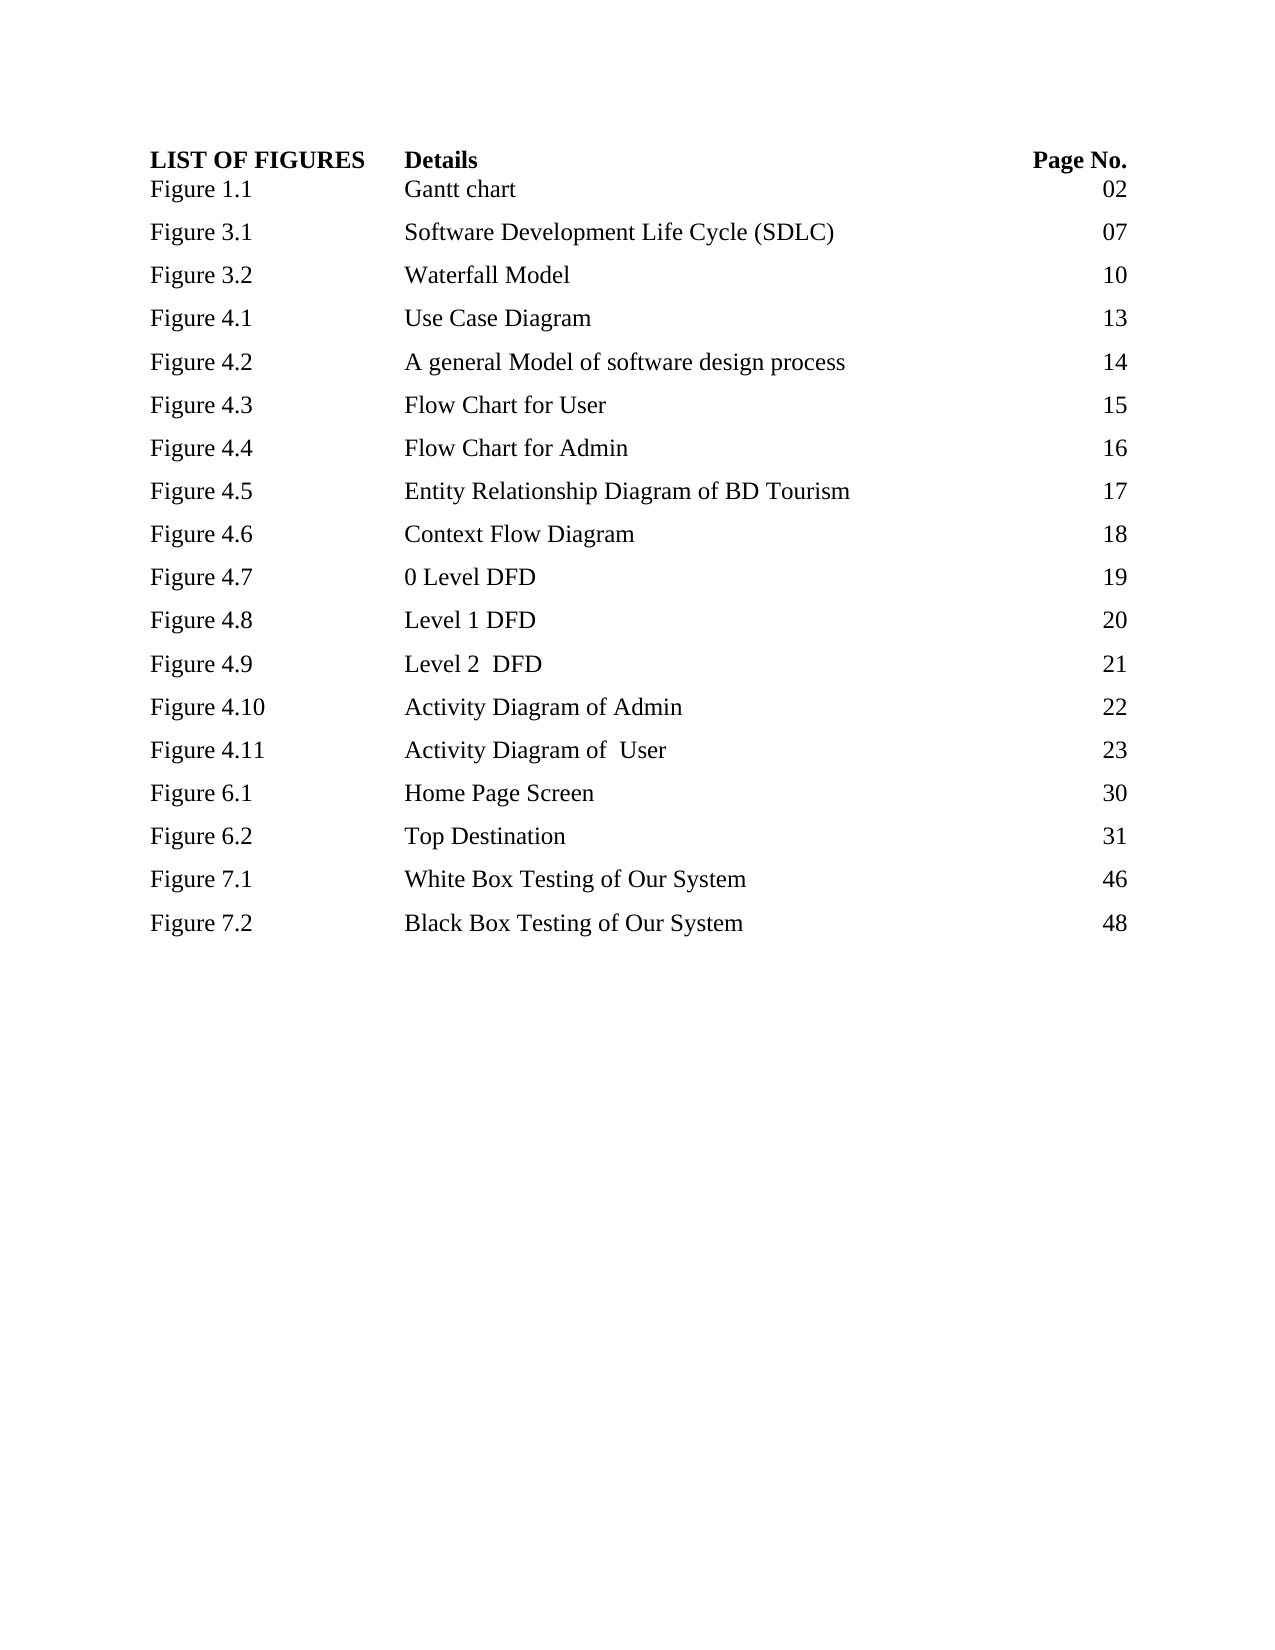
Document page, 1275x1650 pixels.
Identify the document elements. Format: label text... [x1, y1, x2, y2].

table_cell 20 [996, 591, 1127, 634]
table_cell Level 1 DFD [385, 591, 996, 634]
table_cell Gantt chart [385, 174, 996, 203]
table_cell Waterfall Model [385, 246, 996, 289]
table_cell Figure 7.1 [150, 850, 385, 893]
table_cell White Box Testing of Our System [385, 850, 996, 893]
table_cell Figure 4.9 [150, 634, 385, 677]
table_cell Figure 6.1 [150, 764, 385, 807]
table_cell Figure 3.2 [150, 246, 385, 289]
table_cell 23 [996, 721, 1127, 764]
table_cell Software Development Life Cycle (SDLC) [385, 203, 996, 246]
table_cell Figure 7.2 [150, 893, 385, 937]
table_cell Figure 6.2 [150, 807, 385, 850]
table_cell Flow Chart for User [385, 376, 996, 418]
table_cell 16 [996, 419, 1127, 462]
table_cell 31 [996, 807, 1127, 850]
table_cell Figure 1.1 [150, 174, 385, 203]
table_header LIST OF FIGURES [150, 146, 385, 174]
table_cell Activity Diagram of User [385, 721, 996, 764]
table_cell Figure 4.2 [150, 332, 385, 376]
table_cell 22 [996, 678, 1127, 721]
table_cell Top Destination [385, 807, 996, 850]
table_cell 15 [996, 376, 1127, 418]
table_cell Figure 3.1 [150, 203, 385, 246]
table_cell 13 [996, 289, 1127, 332]
table_cell Figure 4.11 [150, 721, 385, 764]
table_cell Figure 4.1 [150, 289, 385, 332]
table_cell Figure 4.10 [150, 678, 385, 721]
table_cell Figure 4.4 [150, 419, 385, 462]
table_cell Home Page Screen [385, 764, 996, 807]
table_cell 30 [996, 764, 1127, 807]
table_cell Figure 4.3 [150, 376, 385, 418]
table_cell Figure 4.6 [150, 505, 385, 548]
table_cell 02 [996, 174, 1127, 203]
table_cell 10 [996, 246, 1127, 289]
table_cell 17 [996, 462, 1127, 505]
table_cell Flow Chart for Admin [385, 419, 996, 462]
table_cell 21 [996, 634, 1127, 677]
table_cell 46 [996, 850, 1127, 893]
table_cell Context Flow Diagram [385, 505, 996, 548]
table_cell 0 Level DFD [385, 548, 996, 591]
table_cell Figure 4.8 [150, 591, 385, 634]
table_cell Figure 4.5 [150, 462, 385, 505]
table_cell Level 2 DFD [385, 634, 996, 677]
table_cell 14 [996, 332, 1127, 376]
table_cell Figure 4.7 [150, 548, 385, 591]
table_cell Black Box Testing of Our System [385, 893, 996, 937]
table_header Details [385, 146, 996, 174]
table_cell 48 [996, 893, 1127, 937]
table_cell 18 [996, 505, 1127, 548]
table_cell 07 [996, 203, 1127, 246]
table_cell Entity Relationship Diagram of BD Tourism [385, 462, 996, 505]
table_cell 19 [996, 548, 1127, 591]
table_cell Use Case Diagram [385, 289, 996, 332]
table_cell Activity Diagram of Admin [385, 678, 996, 721]
table_header Page No. [996, 146, 1127, 174]
table_cell A general Model of software design process [385, 332, 996, 376]
